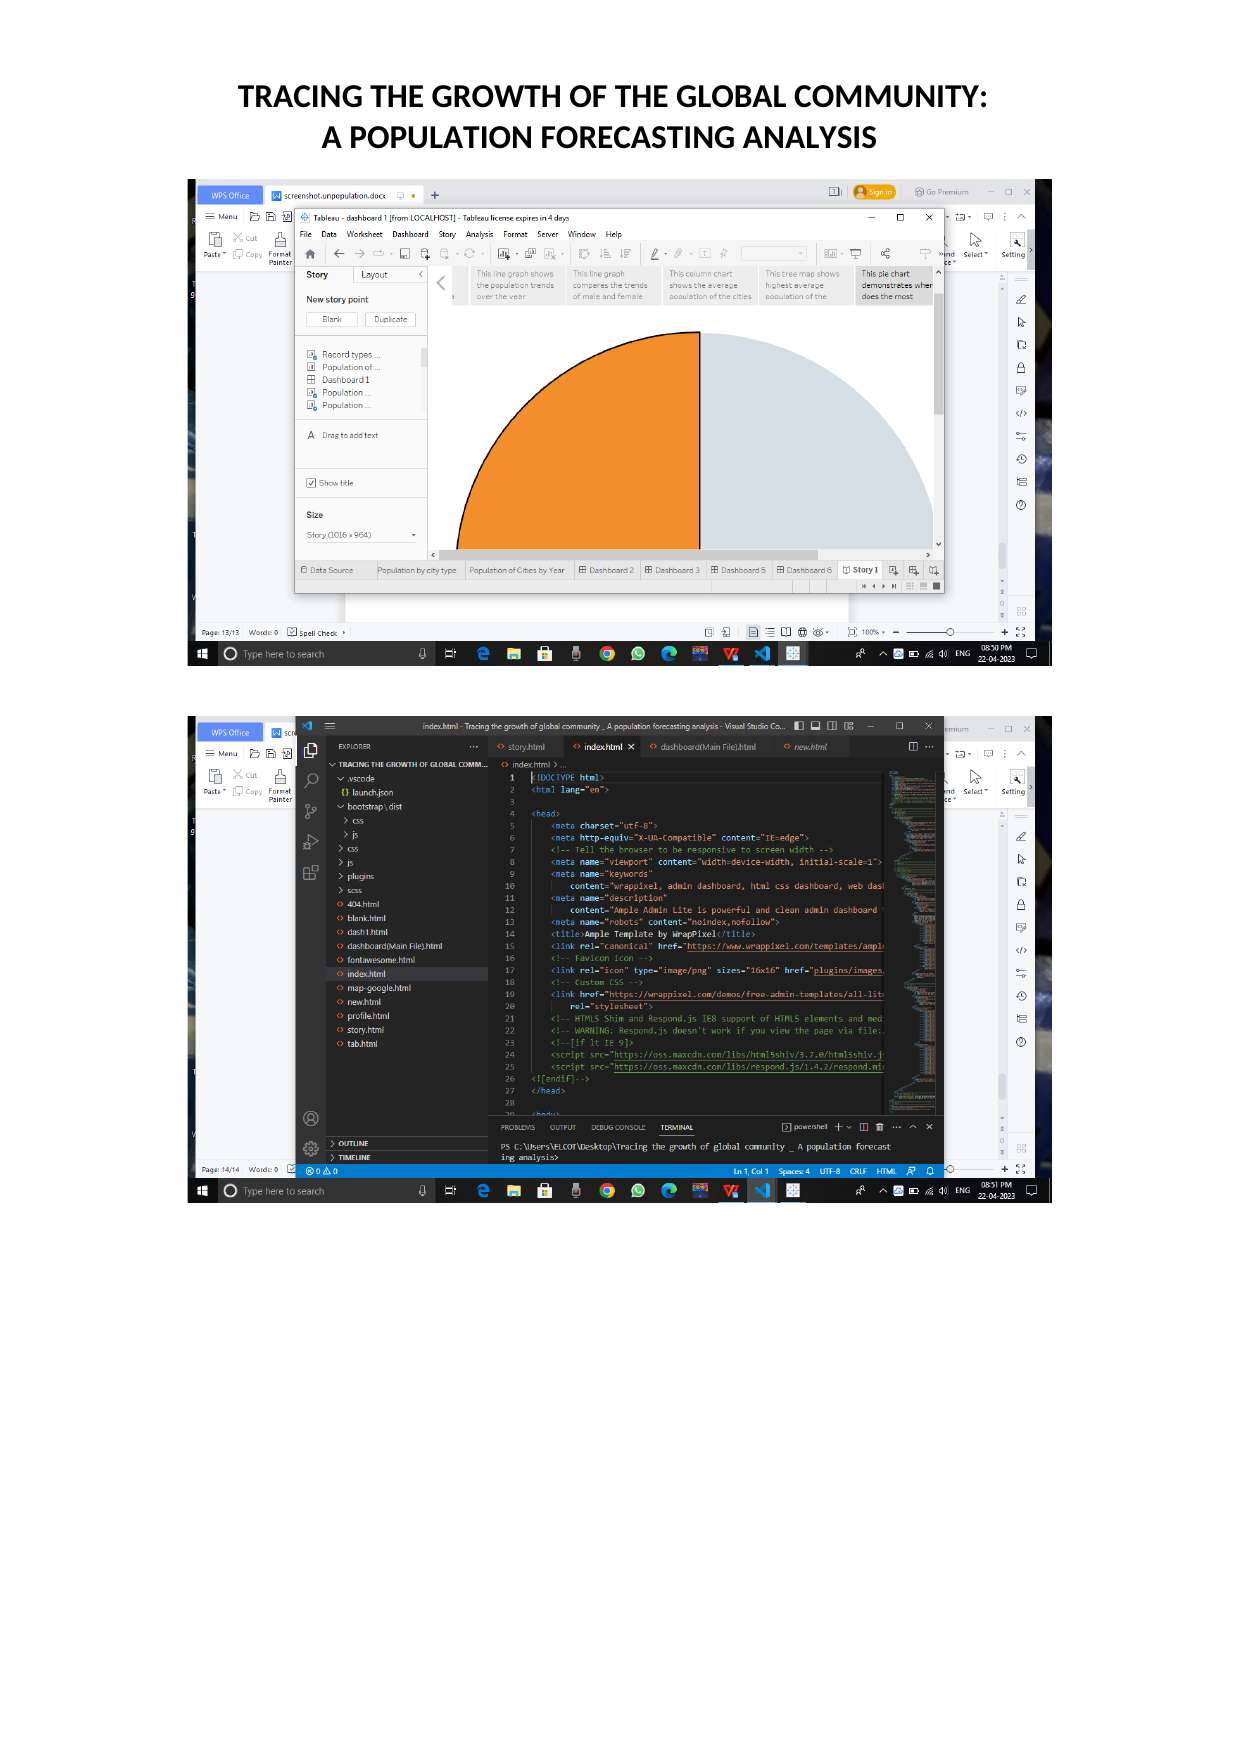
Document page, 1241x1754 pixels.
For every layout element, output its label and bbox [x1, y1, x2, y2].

picture [187, 716, 1052, 1203]
picture [187, 179, 1052, 666]
